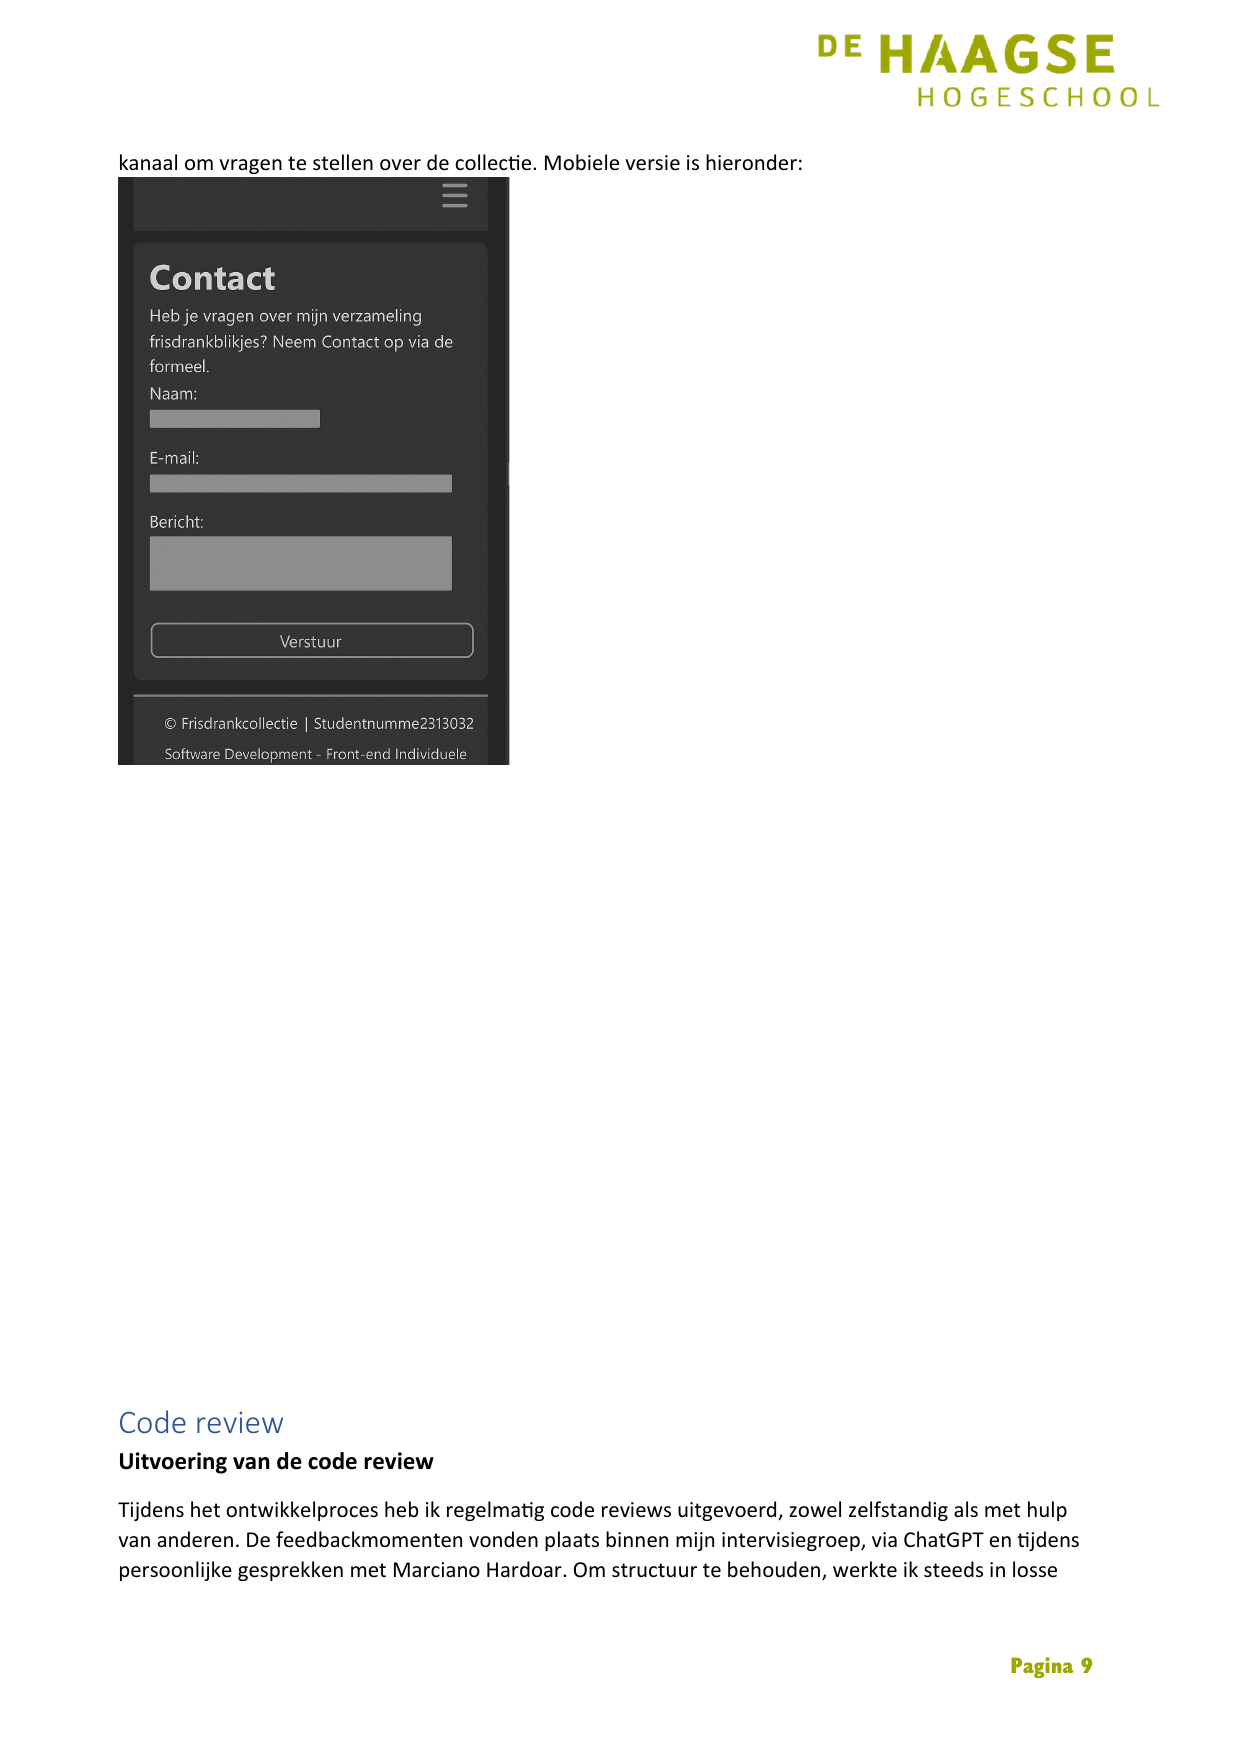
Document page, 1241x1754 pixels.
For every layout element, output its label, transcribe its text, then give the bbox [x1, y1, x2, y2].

subtitle Code review [118, 1401, 1093, 1442]
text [118, 1495, 1093, 1583]
text Uitvoering van de code review [118, 1445, 1093, 1476]
picture [797, 13, 1180, 127]
picture [118, 177, 510, 765]
